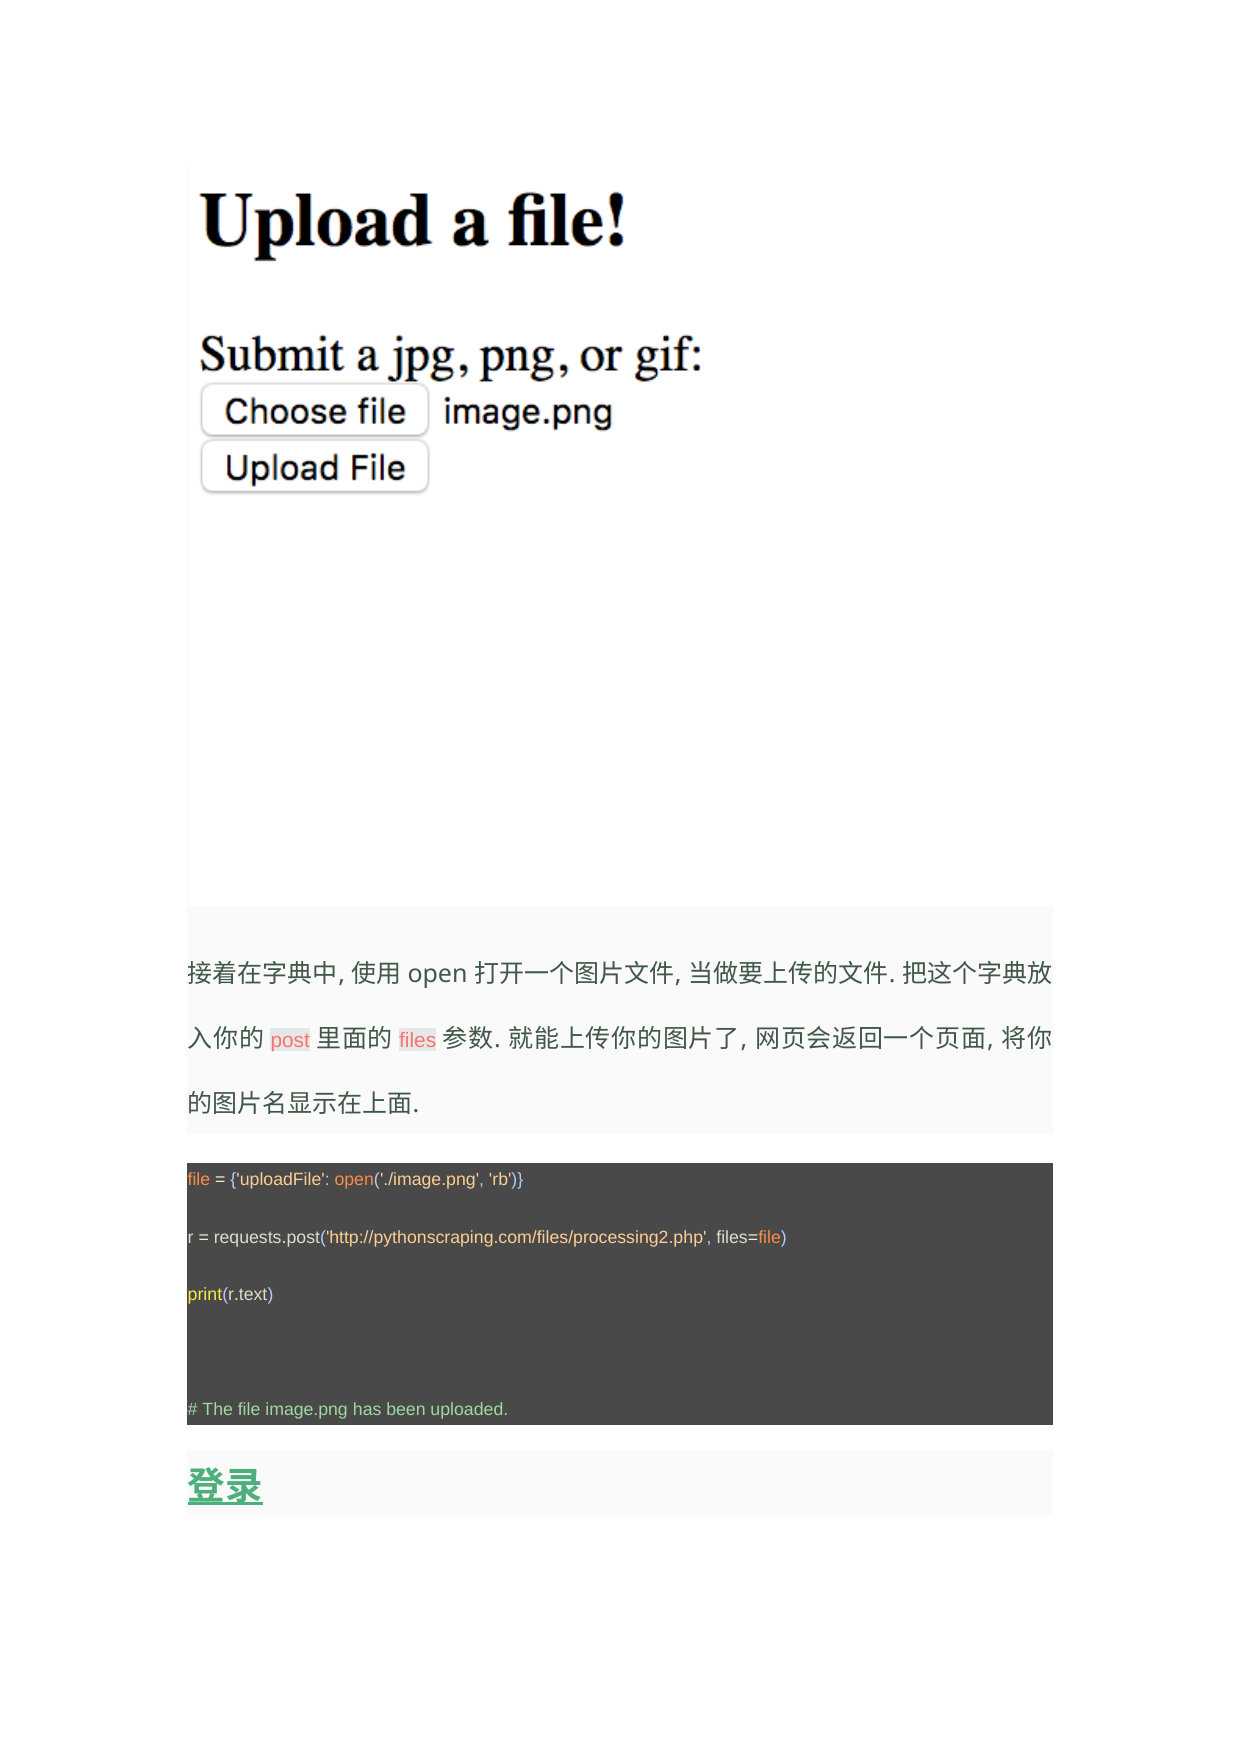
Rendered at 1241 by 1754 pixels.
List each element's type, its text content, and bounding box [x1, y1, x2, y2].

text 接着在字典中, 使用 open 打开一个图片文件, 当做要上传的文件. 把这个字典放入你的 post 里面的 files 参数. 就能上传你的图片了, 网页会返回一个页面, 将你的图片名显示在上面. [187, 939, 1053, 1134]
text 登录 [187, 1450, 1053, 1515]
text # The file image.png has been uploaded. [187, 1393, 1053, 1425]
text r = requests.post('http://pythonscraping.com/files/processing2.php', files=file) [187, 1220, 1053, 1253]
picture [187, 162, 1241, 906]
text file = {'uploadFile': open('./image.png', 'rb')} [187, 1163, 1053, 1195]
text print(r.text) [187, 1278, 1053, 1310]
